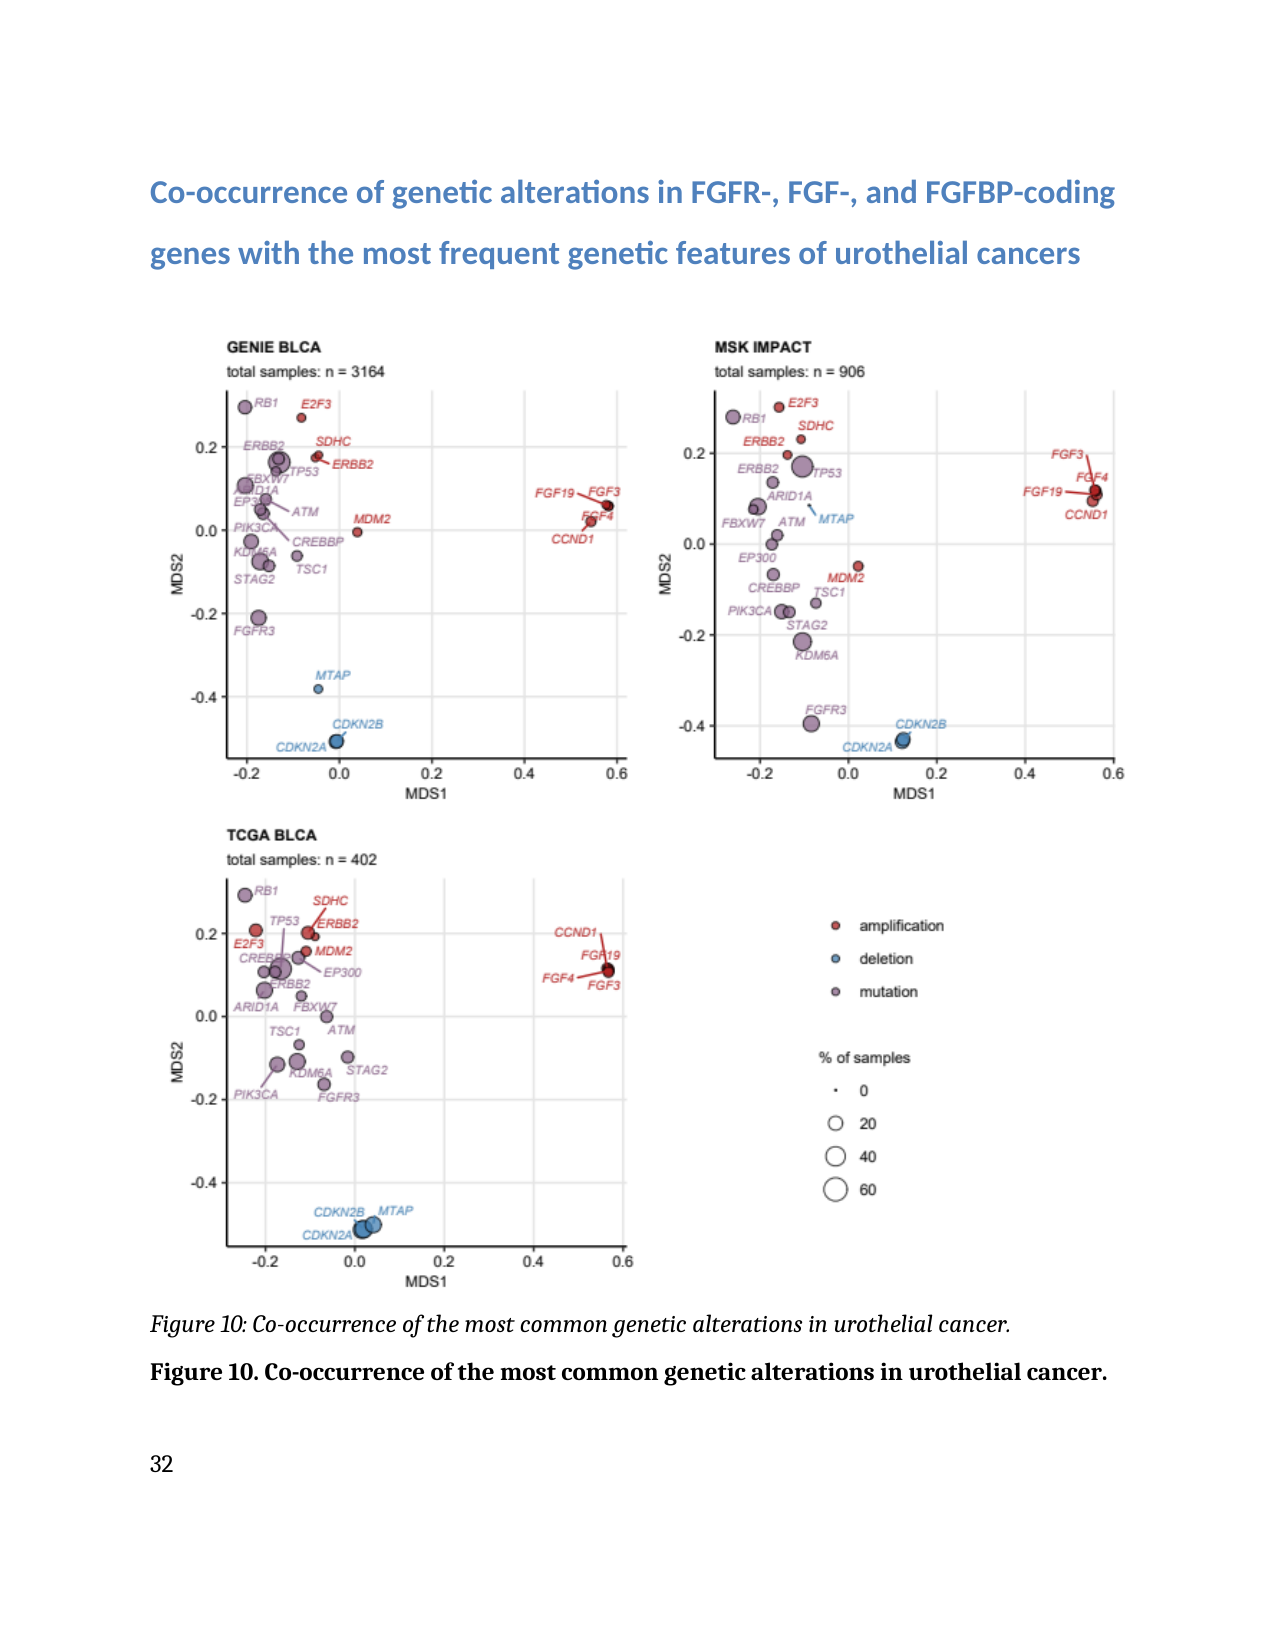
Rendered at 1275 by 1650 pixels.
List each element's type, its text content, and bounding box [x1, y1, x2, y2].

text Figure 10. Co-occurrence of the most common genetic alterations in urothelial cancer. [150, 1357, 1125, 1386]
picture [150, 314, 1125, 1290]
text Figure 10: Co-occurrence of the most common genetic alterations in urothelial cancer. [150, 1310, 1125, 1339]
subtitle Co-occurrence of genetic alterations in FGFR-, FGF-, and FGFBP-coding genes with the most frequent genetic features of urothelial cancers [150, 171, 1125, 273]
